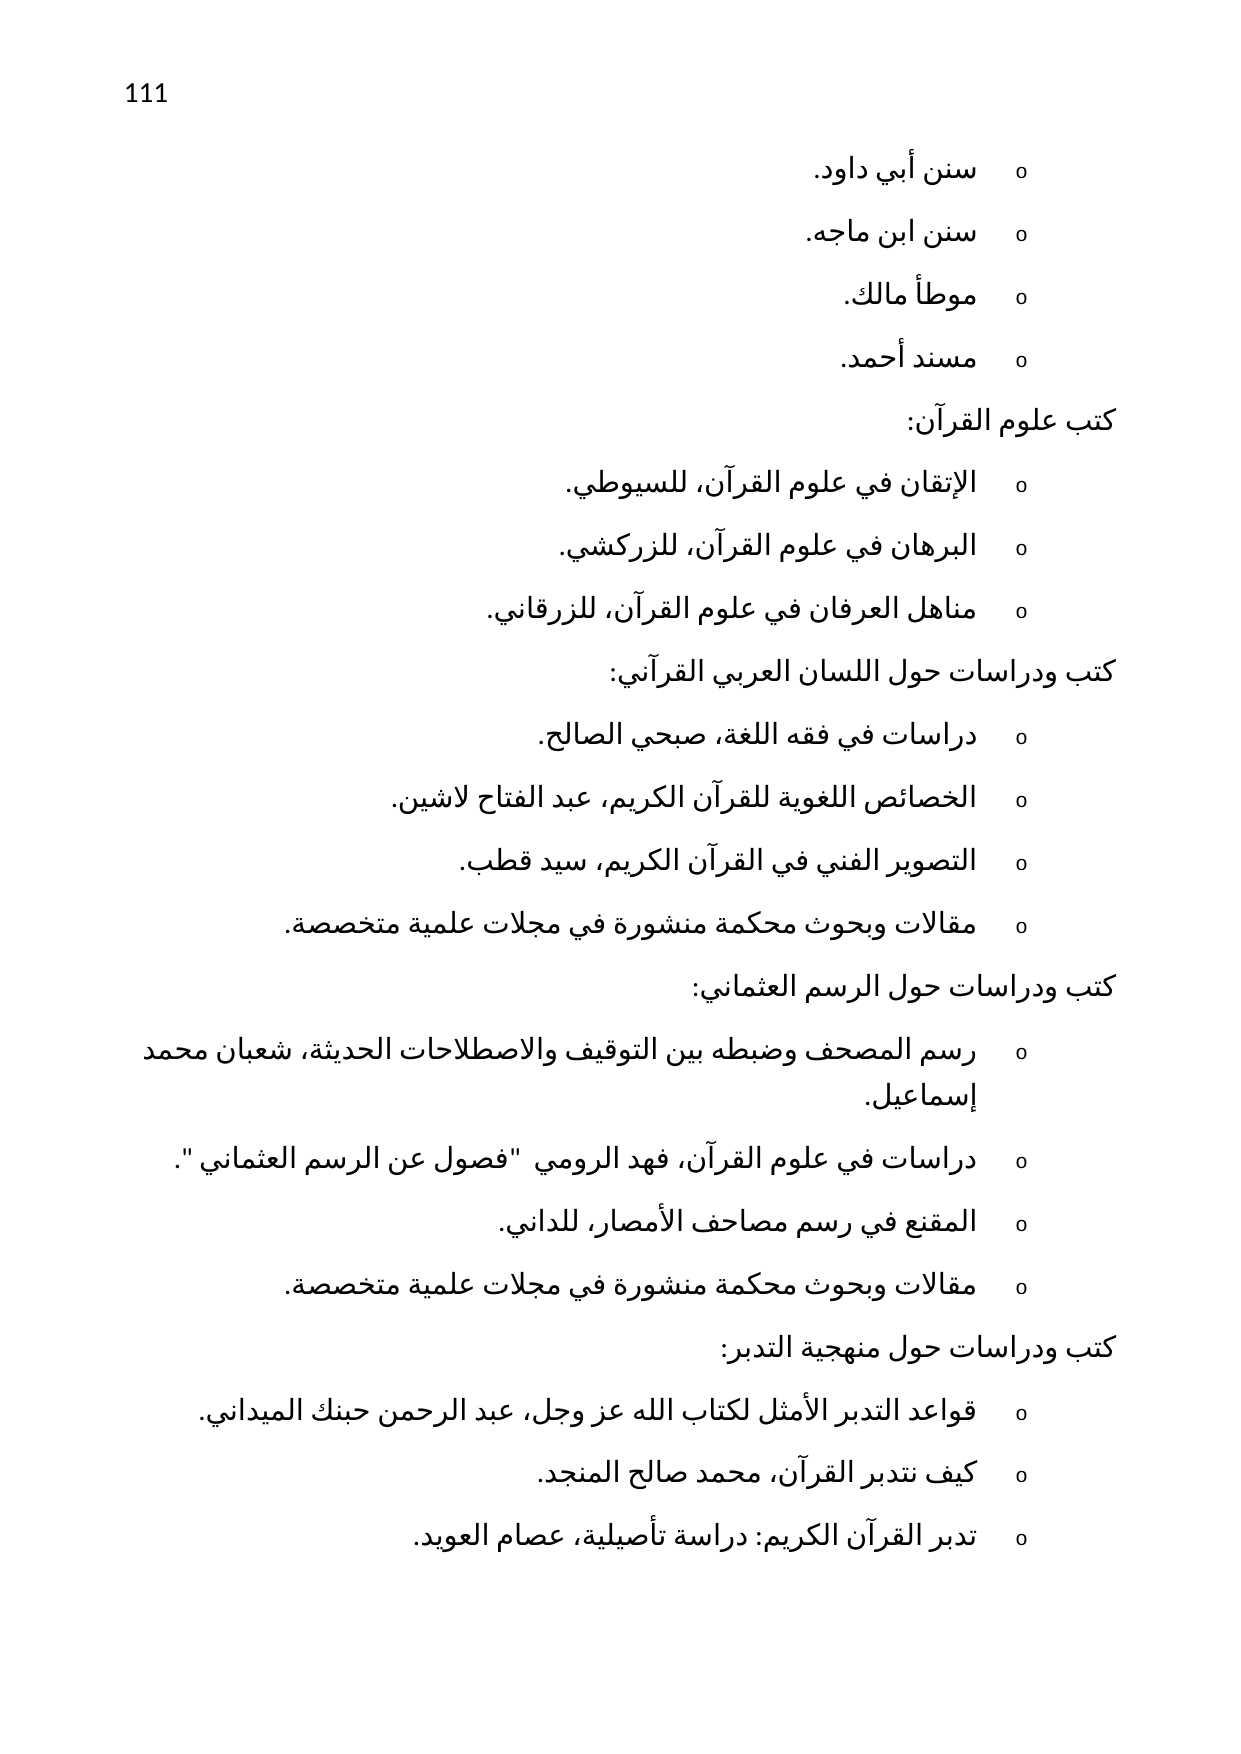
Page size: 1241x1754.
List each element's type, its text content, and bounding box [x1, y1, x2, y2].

text كتب ودراسات حول اللسان العربي القرآني: [112, 653, 1117, 689]
list مقالات وبحوث محكمة منشورة في مجلات علمية متخصصة. [112, 1266, 1015, 1301]
list التصوير الفني في القرآن الكريم، سيد قطب. [112, 842, 1015, 878]
list الخصائص اللغوية للقرآن الكريم، عبد الفتاح لاشين. [112, 779, 1015, 815]
list المقنع في رسم مصاحف الأمصار، للداني. [112, 1203, 1015, 1238]
list دراسات في فقه اللغة، صبحي الصالح. [112, 716, 1015, 752]
text كتب ودراسات حول منهجية التدبر: [112, 1329, 1117, 1364]
list كيف نتدبر القرآن، محمد صالح المنجد. [112, 1454, 1015, 1490]
list دراسات في علوم القرآن، فهد الرومي "فصول عن الرسم العثماني ". [112, 1140, 1015, 1176]
text كتب علوم القرآن: [112, 402, 1117, 437]
list تدبر القرآن الكريم: دراسة تأصيلية، عصام العويد. [112, 1517, 1015, 1553]
list مسند أحمد. [112, 339, 1015, 374]
list البرهان في علوم القرآن، للزركشي. [112, 527, 1015, 563]
list مناهل العرفان في علوم القرآن، للزرقاني. [112, 590, 1015, 626]
list قواعد التدبر الأمثل لكتاب الله عز وجل، عبد الرحمن حبنك الميداني. [112, 1392, 1015, 1427]
list رسم المصحف وضبطه بين التوقيف والاصطلاحات الحديثة، شعبان محمد إسماعيل. [112, 1031, 1015, 1113]
text كتب ودراسات حول الرسم العثماني: [112, 968, 1117, 1003]
list الإتقان في علوم القرآن، للسيوطي. [112, 464, 1015, 500]
list موطأ مالك. [112, 276, 1015, 311]
list مقالات وبحوث محكمة منشورة في مجلات علمية متخصصة. [112, 905, 1015, 941]
list سنن ابن ماجه. [112, 213, 1015, 248]
list سنن أبي داود. [112, 150, 1015, 186]
